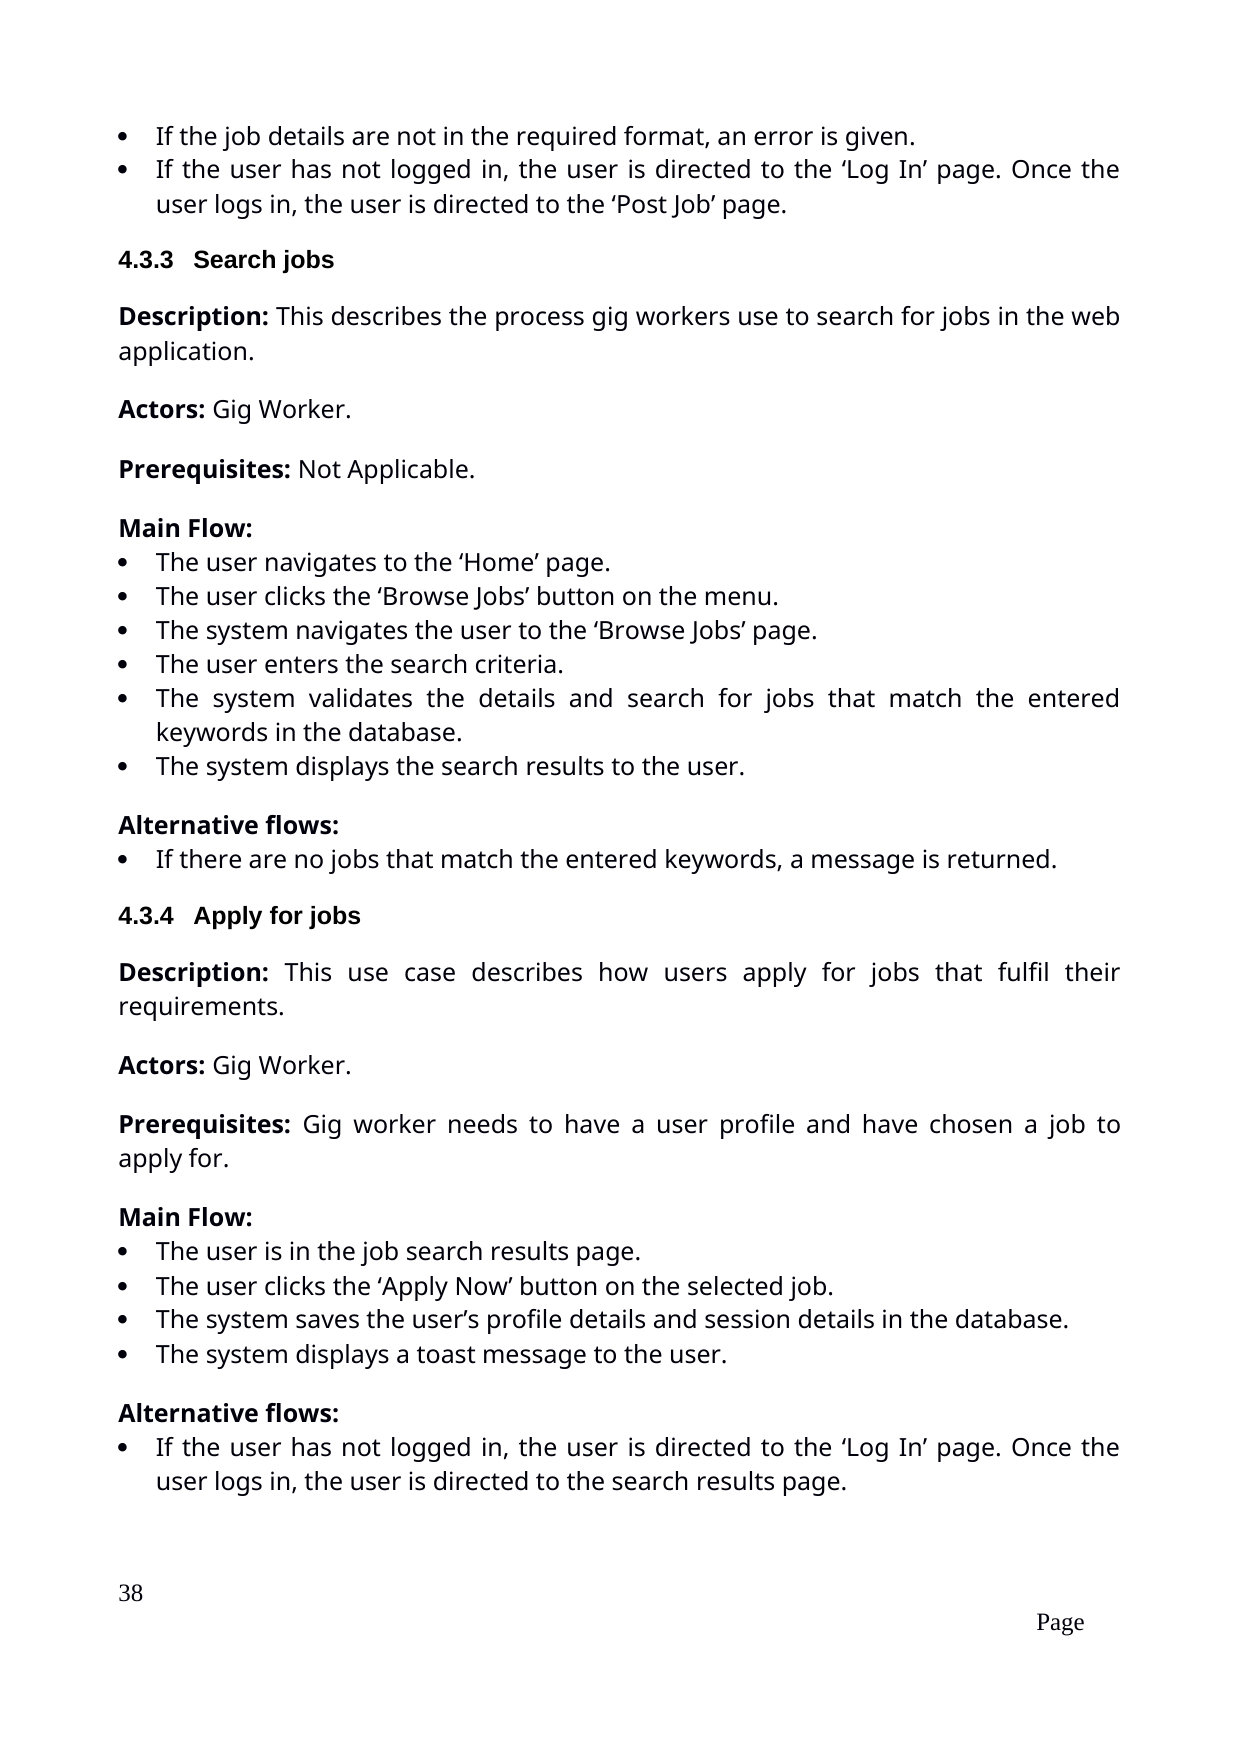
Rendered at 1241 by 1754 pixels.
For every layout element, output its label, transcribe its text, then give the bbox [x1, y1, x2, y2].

text Description: This use case describes how users apply for jobs that fulfil their requirements. [118, 955, 1122, 1023]
list The user clicks the ‘Browse Jobs’ button on the menu. [118, 578, 1122, 612]
list The user enters the search criteria. [118, 647, 1122, 681]
list The system saves the user’s profile details and session details in the database. [118, 1302, 1122, 1336]
list The system displays the search results to the user. [118, 749, 1122, 783]
list If the job details are not in the required format, an error is given. [118, 118, 1122, 152]
list The system navigates the user to the ‘Browse Jobs’ page. [118, 612, 1122, 647]
subtitle Apply for jobs [118, 901, 1122, 930]
text Main Flow: [118, 510, 1122, 544]
list If the user has not logged in, the user is directed to the ‘Log In’ page. Once the user logs in, the user is directed to the search results page. [118, 1429, 1122, 1497]
list If the user has not logged in, the user is directed to the ‘Log In’ page. Once the user logs in, the user is directed to the ‘Post Job’ page. [118, 152, 1122, 220]
text Alternative flows: [118, 1395, 1122, 1429]
list The system validates the details and search for jobs that match the entered keywords in the database. [118, 681, 1122, 749]
text Main Flow: [118, 1200, 1122, 1234]
text Prerequisites: Not Applicable. [118, 451, 1122, 485]
list If there are no jobs that match the entered keywords, a message is returned. [118, 842, 1122, 876]
text Alternative flows: [118, 808, 1122, 842]
text Prerequisites: Gig worker needs to have a user profile and have chosen a job to apply for. [118, 1107, 1122, 1175]
list The user clicks the ‘Apply Now’ button on the selected job. [118, 1268, 1122, 1302]
text Actors: Gig Worker. [118, 392, 1122, 426]
subtitle Search jobs [118, 245, 1122, 274]
text Actors: Gig Worker. [118, 1048, 1122, 1082]
text Description: This describes the process gig workers use to search for jobs in the web application. [118, 299, 1122, 367]
list The user navigates to the ‘Home’ page. [118, 544, 1122, 578]
list The system displays a toast message to the user. [118, 1336, 1122, 1370]
list The user is in the job search results page. [118, 1234, 1122, 1268]
